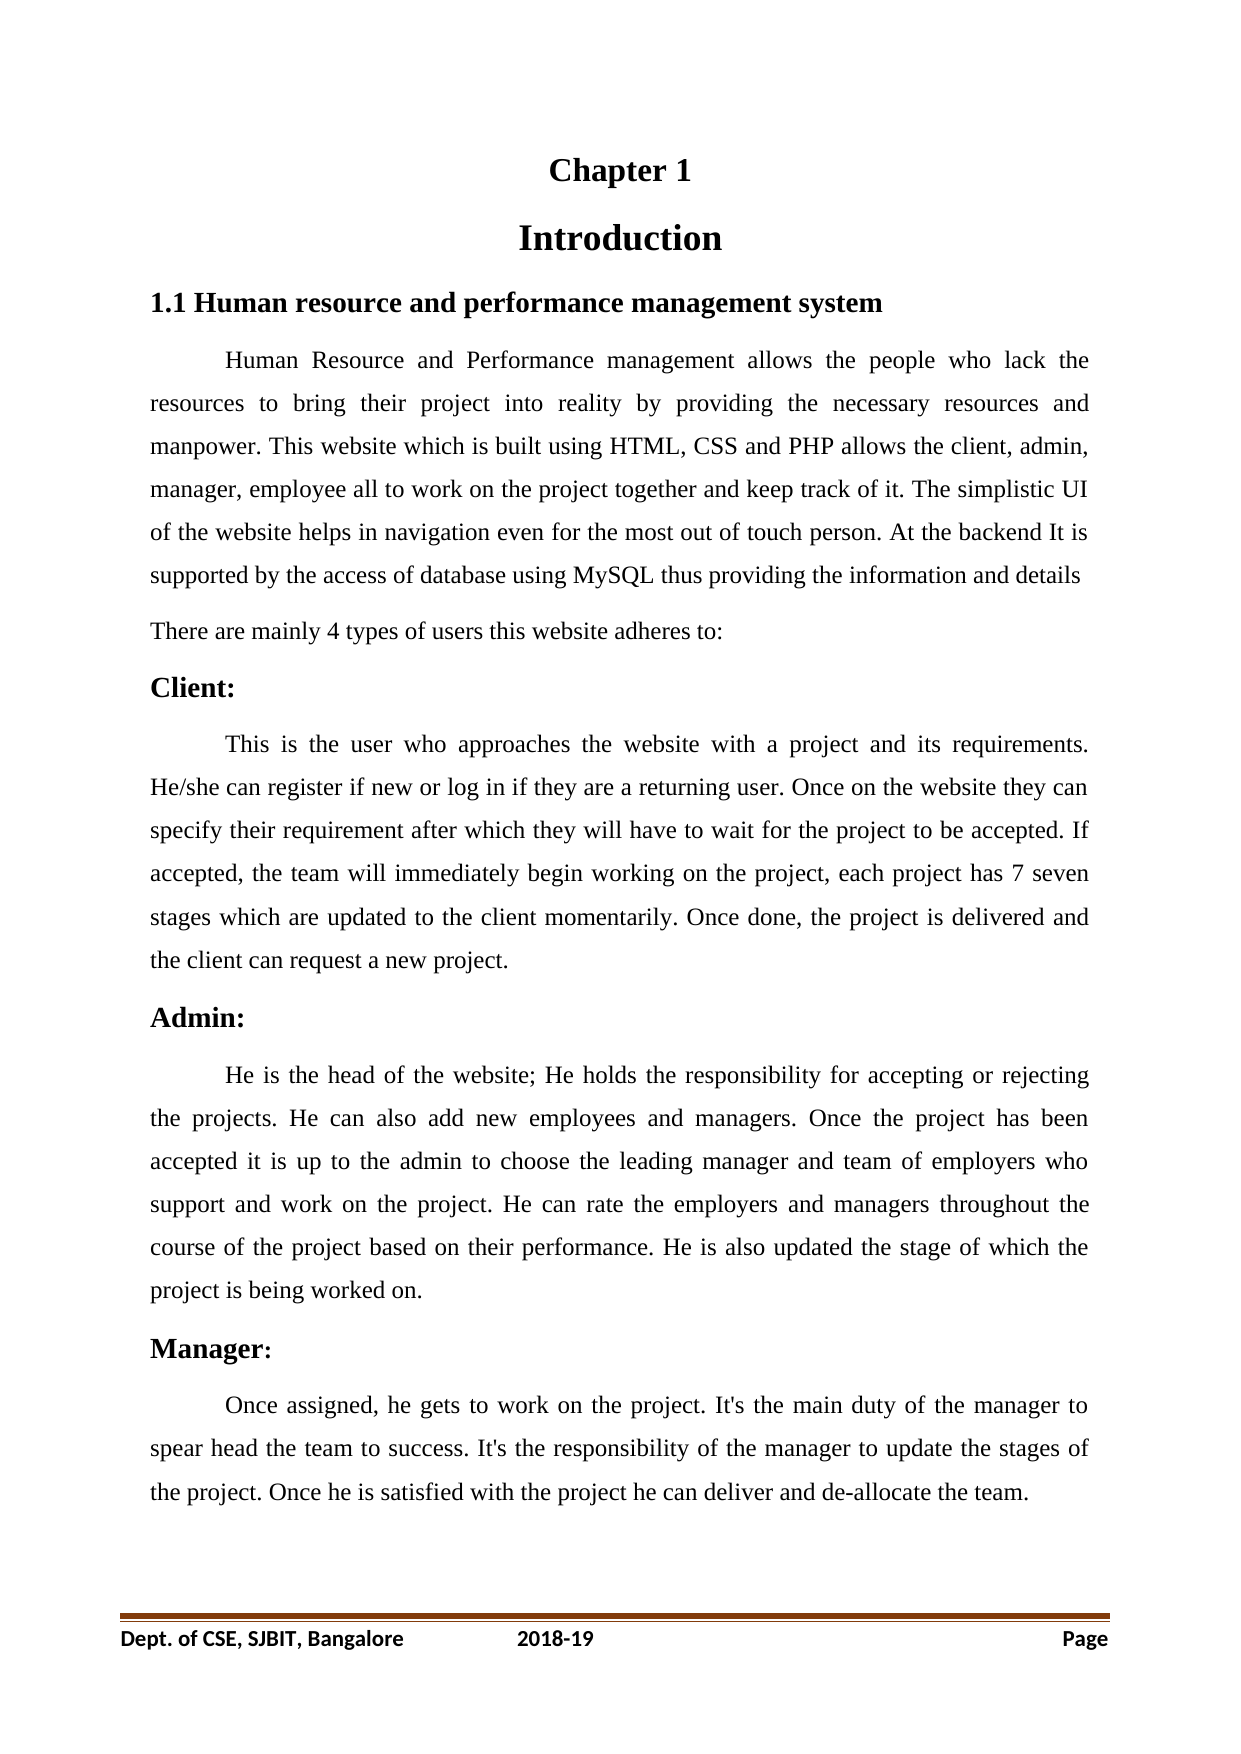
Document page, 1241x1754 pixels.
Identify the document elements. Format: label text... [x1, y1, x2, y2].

text He is the head of the website; He holds the responsibility for accepting or rejecting the projects. He can also add new employees and managers. Once the project has been accepted it is up to the admin to choose the leading manager and team of employers who support and work on the project. He can rate the employers and managers throughout the course of the project based on their performance. He is also updated the stage of which the project is being worked on. [150, 1060, 1090, 1304]
text There are mainly 4 types of users this website adheres to: [150, 616, 1090, 645]
text 1.1 Human resource and performance management system [150, 285, 1090, 319]
text Introduction [150, 215, 1090, 258]
text Manager: [150, 1331, 1090, 1364]
text Admin: [150, 1000, 1090, 1034]
text Human Resource and Performance management allows the people who lack the resources to bring their project into reality by providing the necessary resources and manpower. This website which is built using HTML, CSS and PHP allows the client, admin, manager, employee all to work on the project together and keep track of it. The simplistic UI of the website helps in navigation even for the most out of touch person. At the backend It is supported by the access of database using MySQL thus providing the information and details [150, 345, 1090, 589]
text Client: [150, 670, 1090, 703]
text Once assigned, he gets to work on the project. It's the main duty of the manager to spear head the team to success. It's the responsibility of the manager to update the stages of the project. Once he is satisfied with the project he can deliver and de-allocate the team. [150, 1390, 1090, 1505]
text Chapter 1 [150, 150, 1090, 188]
text This is the user who approaches the website with a project and its requirements. He/she can register if new or log in if they are a returning user. Once on the website they can specify their requirement after which they will have to wait for the project to be accepted. If accepted, the team will immediately begin working on the project, each project has 7 seven stages which are updated to the client momentarily. Once done, the project is delivered and the client can request a new project. [150, 729, 1090, 973]
